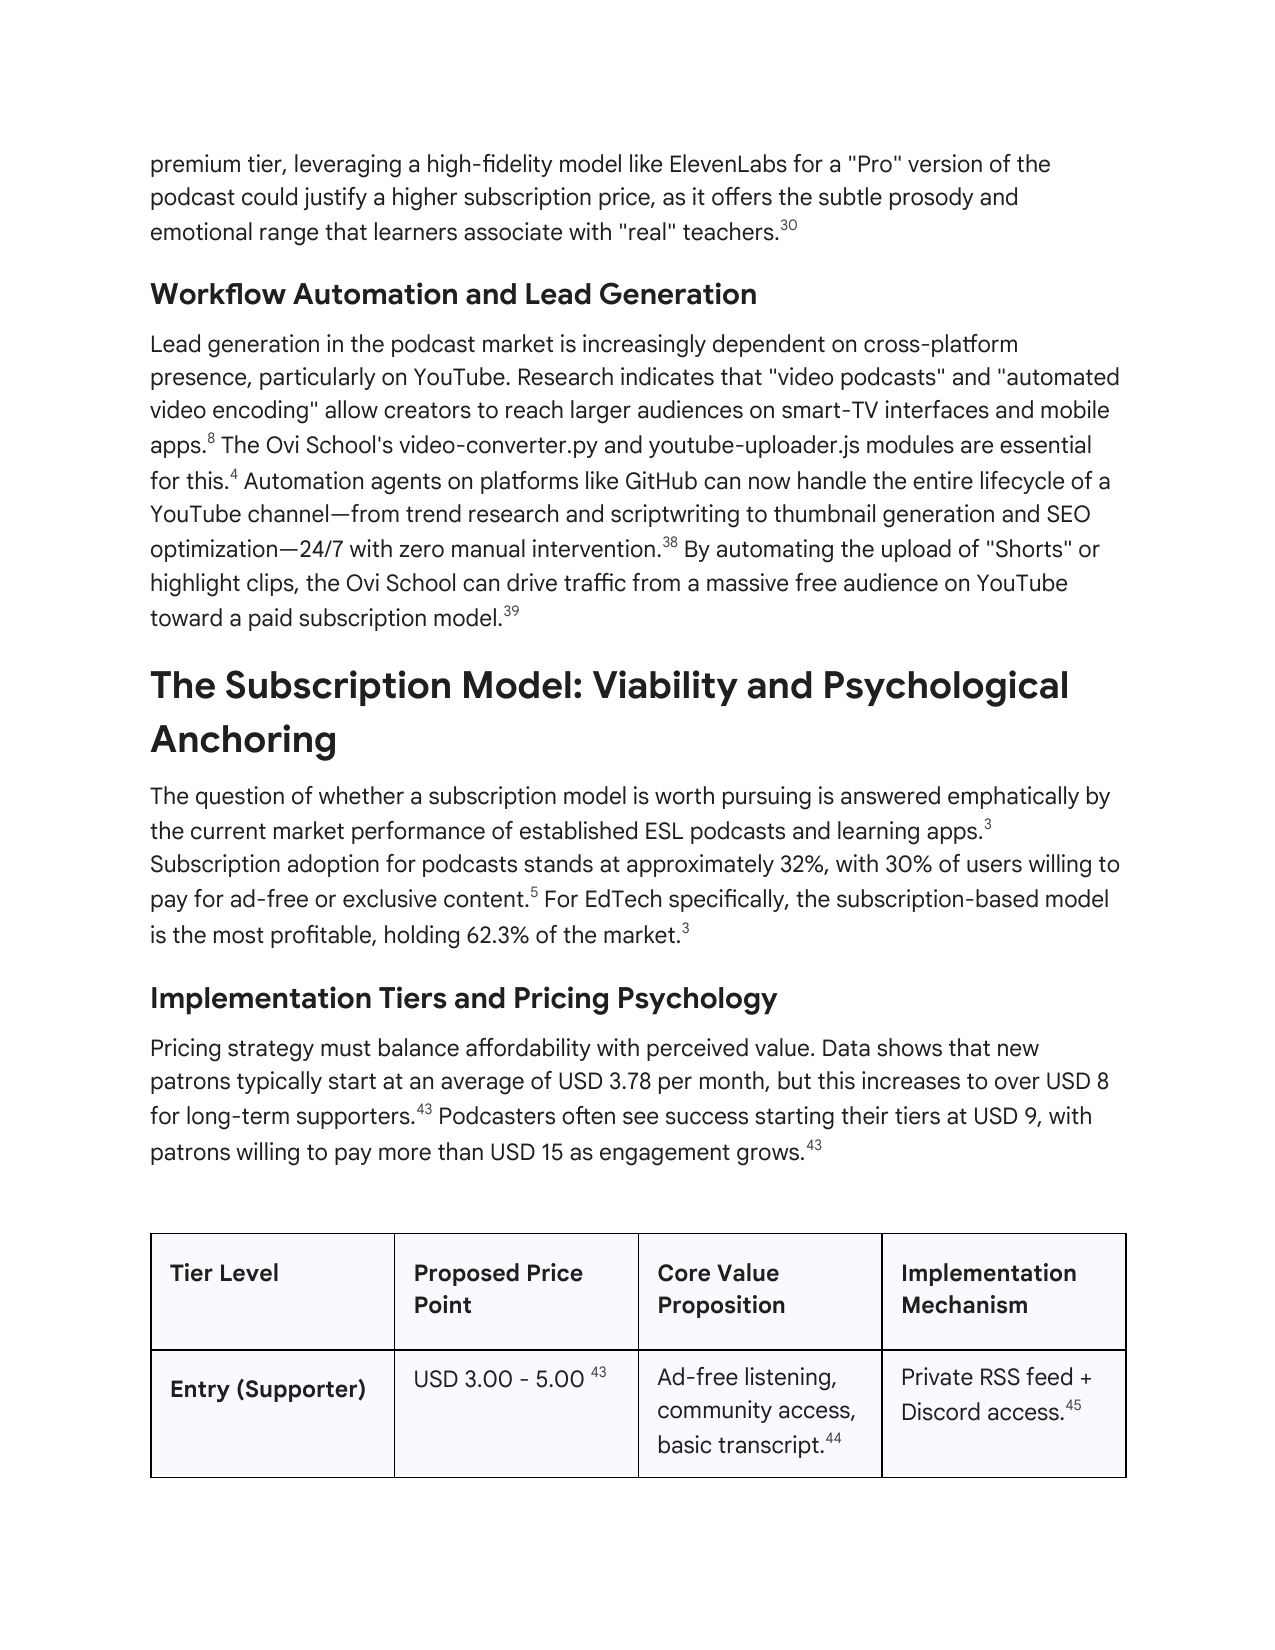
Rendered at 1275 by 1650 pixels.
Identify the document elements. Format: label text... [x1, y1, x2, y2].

text Pricing strategy must balance affordability with perceived value. Data shows that new patrons typically start at an average of USD 3.78 per month, but this increases to over USD 8 for long-term supporters.43 Podcasters often see success starting their tiers at USD 9, with patrons willing to pay more than USD 15 as engagement grows.43 [150, 1034, 1125, 1167]
table_cell USD 3.00 - 5.00 43 [395, 1351, 638, 1476]
table_cell Entry (Supporter) [152, 1351, 394, 1476]
subtitle Implementation Tiers and Pricing Psychology [150, 980, 1125, 1017]
table_header Proposed Price Point [395, 1234, 638, 1349]
subtitle Workflow Automation and Lead Generation [150, 277, 1125, 313]
text Lead generation in the podcast market is increasingly dependent on cross-platform presence, particularly on YouTube. Research indicates that "video podcasts" and "automated video encoding" allow creators to reach larger audiences on smart-TV interfaces and mobile apps.8 The Ovi School's video-converter.py and youtube-uploader.js modules are essential for this.4 Automation agents on platforms like GitHub can now handle the entire lifecycle of a YouTube channel—from trend research and scriptwriting to thumbnail generation and SEO optimization—24/7 with zero manual intervention.38 By automating the upload of "Shorts" or highlight clips, the Ovi School can drive traffic from a massive free audience on YouTube toward a paid subscription model.39 [150, 331, 1125, 633]
table_cell Private RSS feed + Discord access.45 [883, 1351, 1125, 1476]
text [150, 150, 1125, 247]
text The question of whether a subscription model is worth pursuing is answered emphatically by the current market performance of established ESL podcasts and learning apps.3 Subscription adoption for podcasts stands at approximately 32%, with 30% of users willing to pay for ad-free or exclusive content.5 For EdTech specifically, the subscription-based model is the most profitable, holding 62.3% of the market.3 [150, 782, 1125, 951]
table_header Tier Level [152, 1234, 394, 1349]
table_cell Ad-free listening, community access, basic transcript.44 [639, 1351, 881, 1476]
table_header Core Value Proposition [639, 1234, 881, 1349]
table_header Implementation Mechanism [883, 1234, 1125, 1349]
subtitle The Subscription Model: Viability and Psychological Anchoring [150, 663, 1125, 763]
